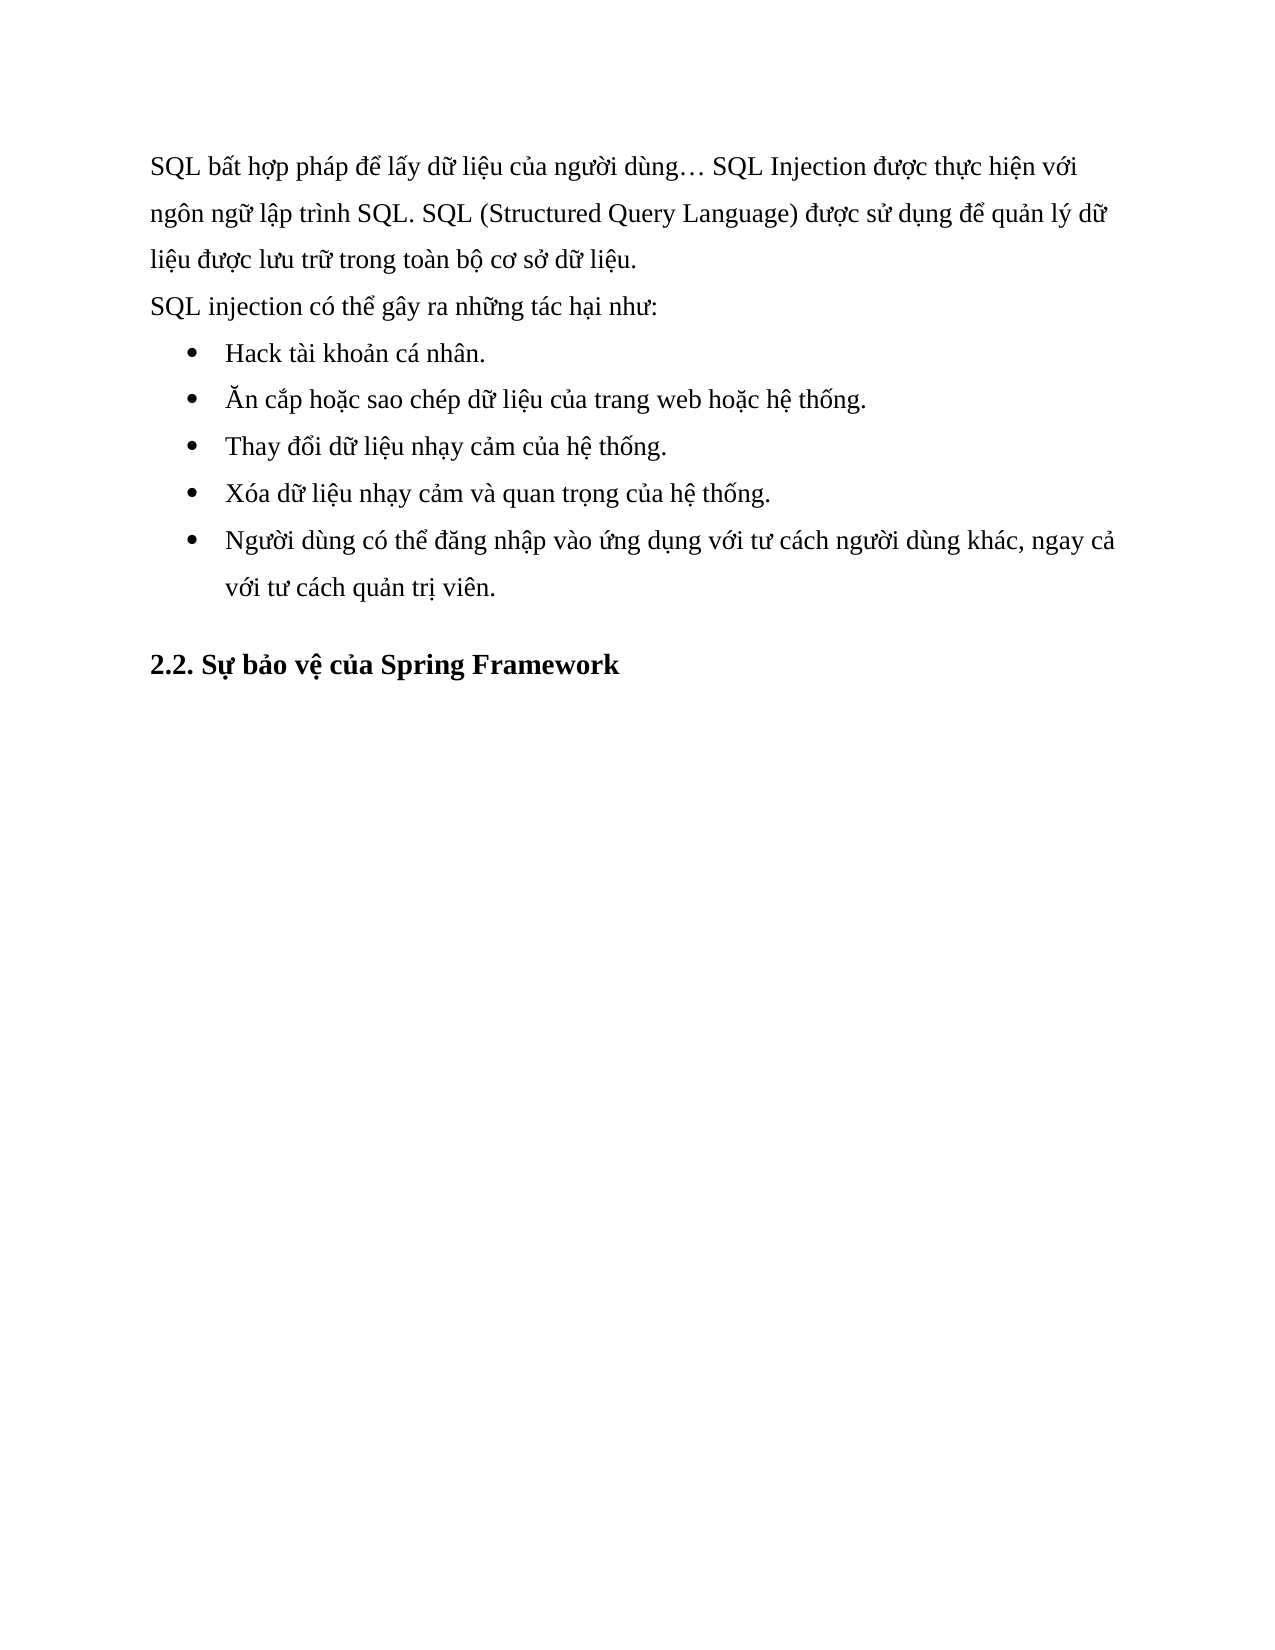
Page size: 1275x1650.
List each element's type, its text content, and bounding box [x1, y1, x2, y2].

list Hack tài khoản cá nhân. [187, 337, 1125, 368]
list Ăn cắp hoặc sao chép dữ liệu của trang web hoặc hệ thống. [187, 383, 1125, 415]
text SQL injection có thể gây ra những tác hại như: [150, 290, 1125, 321]
list Người dùng có thể đăng nhập vào ứng dụng với tư cách người dùng khác, ngay cả với tư cách quản trị viên. [187, 524, 1125, 602]
subtitle 2.2. Sự bảo vệ của Spring Framework [150, 647, 1125, 680]
list Xóa dữ liệu nhạy cảm và quan trọng của hệ thống. [187, 477, 1125, 508]
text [150, 150, 1125, 274]
list Thay đổi dữ liệu nhạy cảm của hệ thống. [187, 430, 1125, 462]
